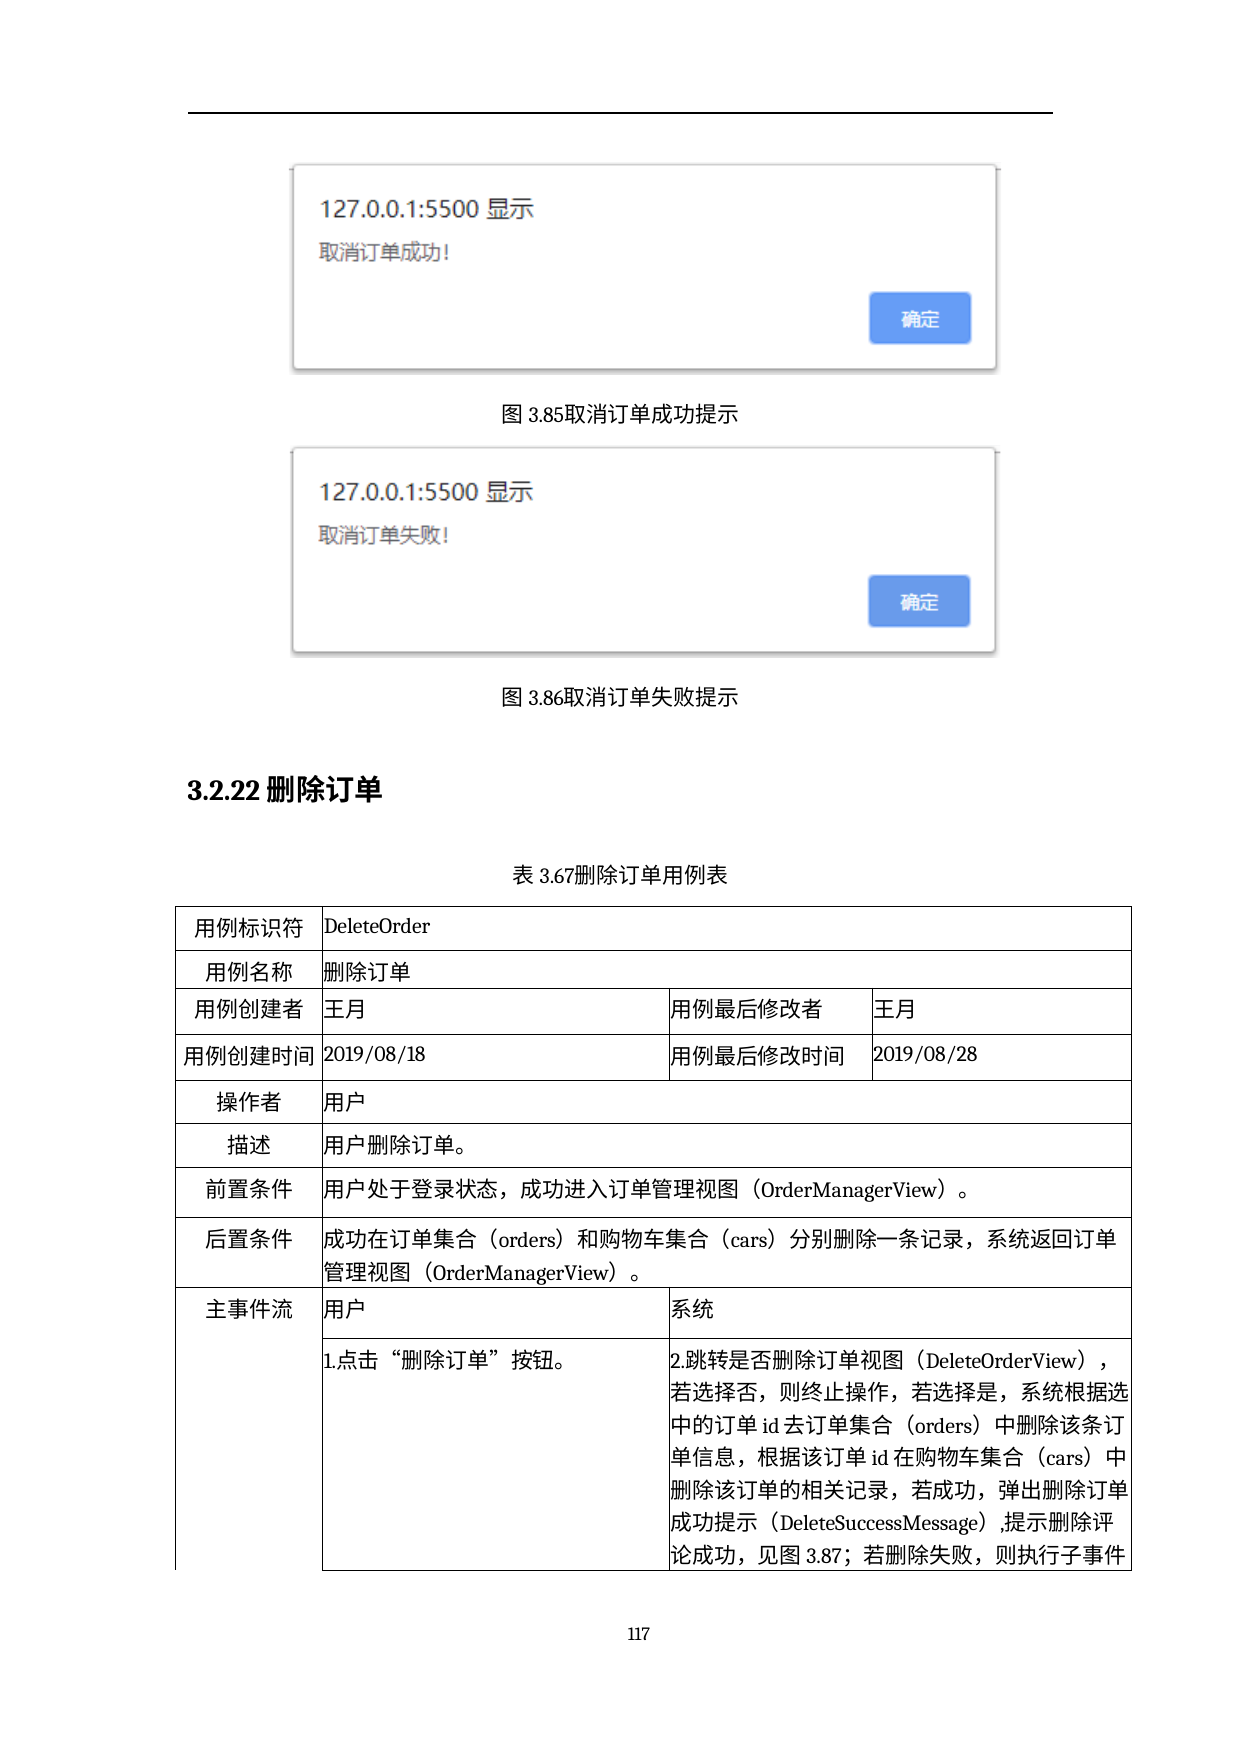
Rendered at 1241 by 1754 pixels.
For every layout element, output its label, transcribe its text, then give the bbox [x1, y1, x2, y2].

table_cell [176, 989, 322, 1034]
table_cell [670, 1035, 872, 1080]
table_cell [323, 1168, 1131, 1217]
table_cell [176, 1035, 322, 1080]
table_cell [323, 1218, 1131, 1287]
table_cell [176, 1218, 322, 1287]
subtitle 删除订单 [187, 755, 1053, 820]
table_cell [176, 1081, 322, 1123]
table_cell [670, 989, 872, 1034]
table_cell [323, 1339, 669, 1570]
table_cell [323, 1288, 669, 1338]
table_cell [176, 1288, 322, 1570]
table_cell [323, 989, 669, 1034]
picture [288, 162, 1002, 375]
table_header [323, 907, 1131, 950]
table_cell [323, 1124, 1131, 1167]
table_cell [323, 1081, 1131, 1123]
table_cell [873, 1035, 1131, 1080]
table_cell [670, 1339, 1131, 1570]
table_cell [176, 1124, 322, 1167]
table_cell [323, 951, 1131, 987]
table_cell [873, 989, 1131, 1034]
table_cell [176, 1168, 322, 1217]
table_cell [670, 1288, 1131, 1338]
picture [289, 445, 1001, 658]
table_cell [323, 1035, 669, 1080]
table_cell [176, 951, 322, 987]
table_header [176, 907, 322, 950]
